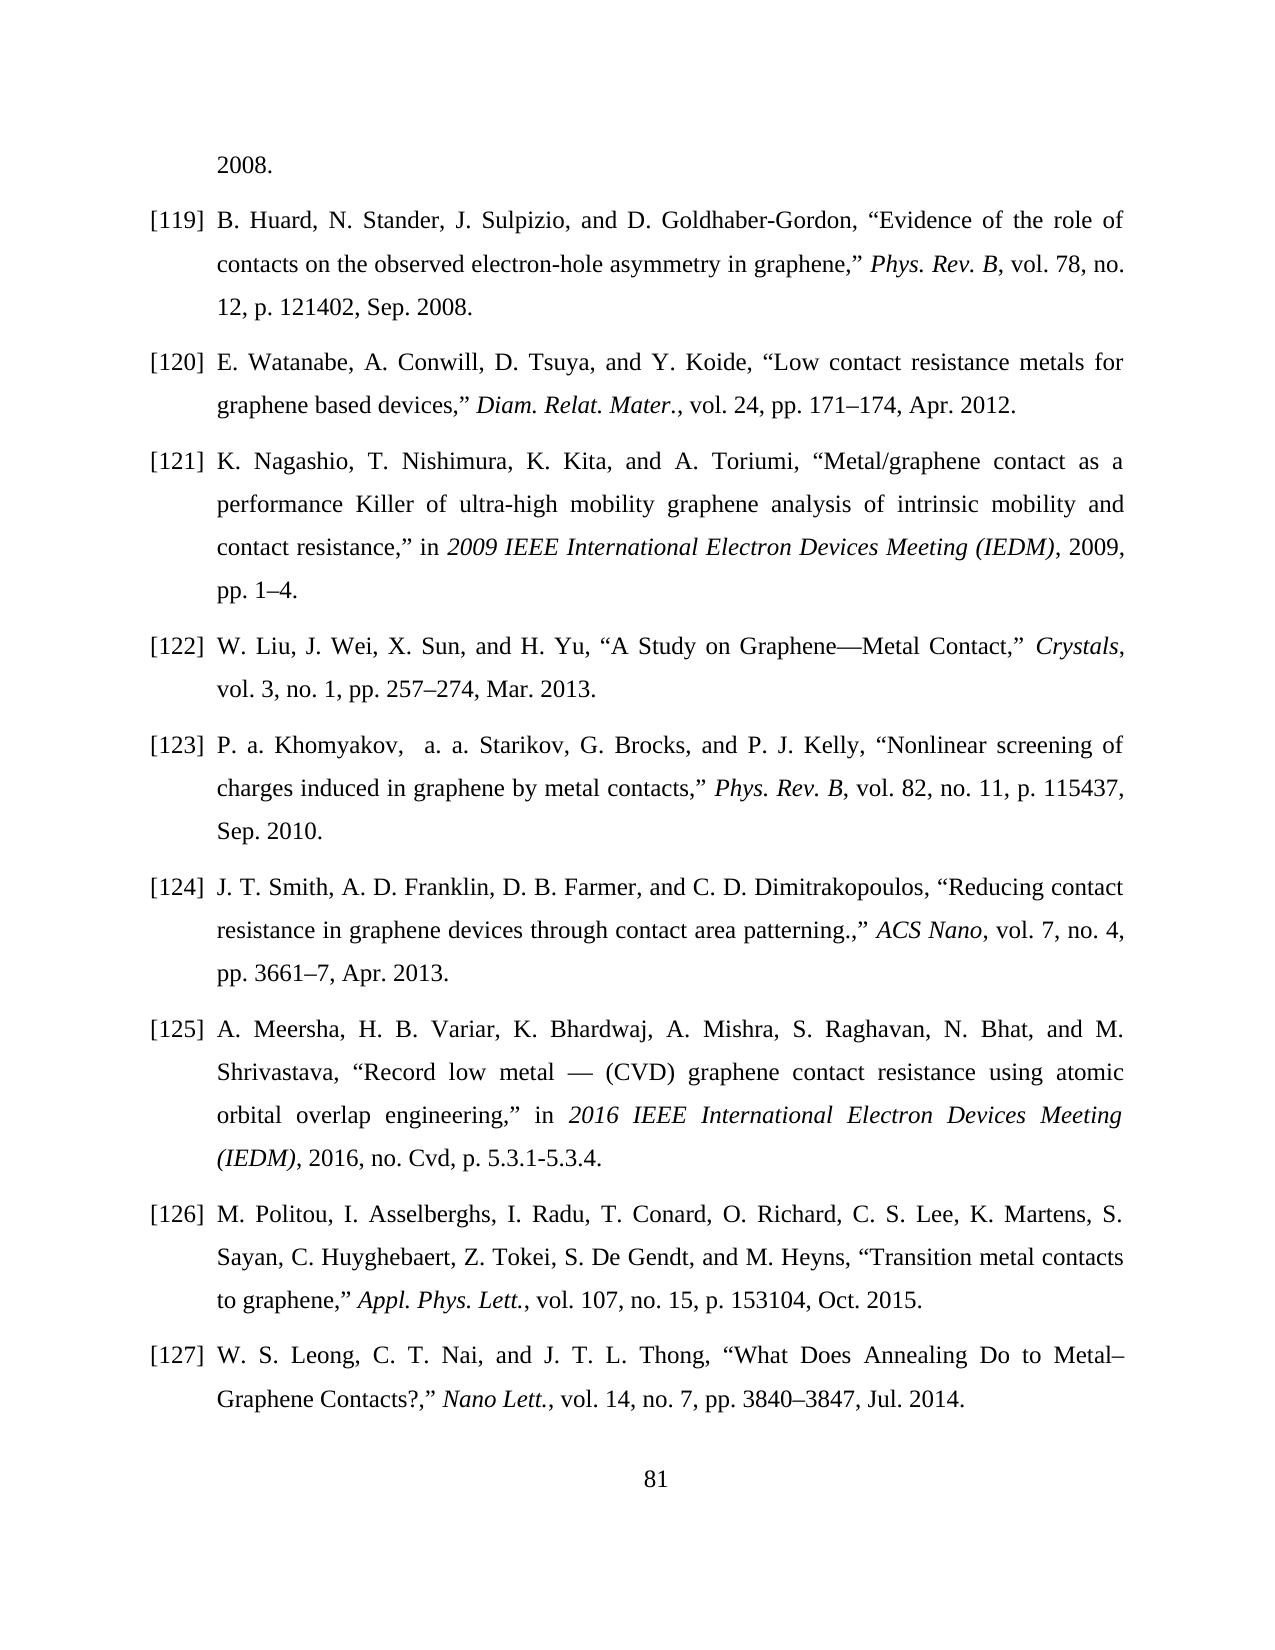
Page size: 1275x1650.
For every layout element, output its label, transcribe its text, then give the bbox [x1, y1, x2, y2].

text [123] P. a. Khomyakov, a. a. Starikov, G. Brocks, and P. J. Kelly, “Nonlinear screening of charges induced in graphene by metal contacts,” Phys. Rev. B, vol. 82, no. 11, p. 115437, Sep. 2010. [150, 730, 1125, 845]
text [120] E. Watanabe, A. Conwill, D. Tsuya, and Y. Koide, “Low contact resistance metals for graphene based devices,” Diam. Relat. Mater., vol. 24, pp. 171–174, Apr. 2012. [150, 347, 1125, 419]
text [150, 150, 1125, 179]
text [122] W. Liu, J. Wei, X. Sun, and H. Yu, “A Study on Graphene—Metal Contact,” Crystals, vol. 3, no. 1, pp. 257–274, Mar. 2013. [150, 631, 1125, 703]
text [124] J. T. Smith, A. D. Franklin, D. B. Farmer, and C. D. Dimitrakopoulos, “Reducing contact resistance in graphene devices through contact area patterning.,” ACS Nano, vol. 7, no. 4, pp. 3661–7, Apr. 2013. [150, 872, 1125, 987]
text [125] A. Meersha, H. B. Variar, K. Bhardwaj, A. Mishra, S. Raghavan, N. Bhat, and M. Shrivastava, “Record low metal — (CVD) graphene contact resistance using atomic orbital overlap engineering,” in 2016 IEEE International Electron Devices Meeting (IEDM), 2016, no. Cvd, p. 5.3.1-5.3.4. [150, 1014, 1125, 1172]
text [119] B. Huard, N. Stander, J. Sulpizio, and D. Goldhaber-Gordon, “Evidence of the role of contacts on the observed electron-hole asymmetry in graphene,” Phys. Rev. B, vol. 78, no. 12, p. 121402, Sep. 2008. [150, 206, 1125, 321]
text [126] M. Politou, I. Asselberghs, I. Radu, T. Conard, O. Richard, C. S. Lee, K. Martens, S. Sayan, C. Huyghebaert, Z. Tokei, S. De Gendt, and M. Heyns, “Transition metal contacts to graphene,” Appl. Phys. Lett., vol. 107, no. 15, p. 153104, Oct. 2015. [150, 1199, 1125, 1314]
text [121] K. Nagashio, T. Nishimura, K. Kita, and A. Toriumi, “Metal/graphene contact as a performance Killer of ultra-high mobility graphene analysis of intrinsic mobility and contact resistance,” in 2009 IEEE International Electron Devices Meeting (IEDM), 2009, pp. 1–4. [150, 446, 1125, 604]
text [127] W. S. Leong, C. T. Nai, and J. T. L. Thong, “What Does Annealing Do to Metal–Graphene Contacts?,” Nano Lett., vol. 14, no. 7, pp. 3840–3847, Jul. 2014. [150, 1341, 1125, 1412]
